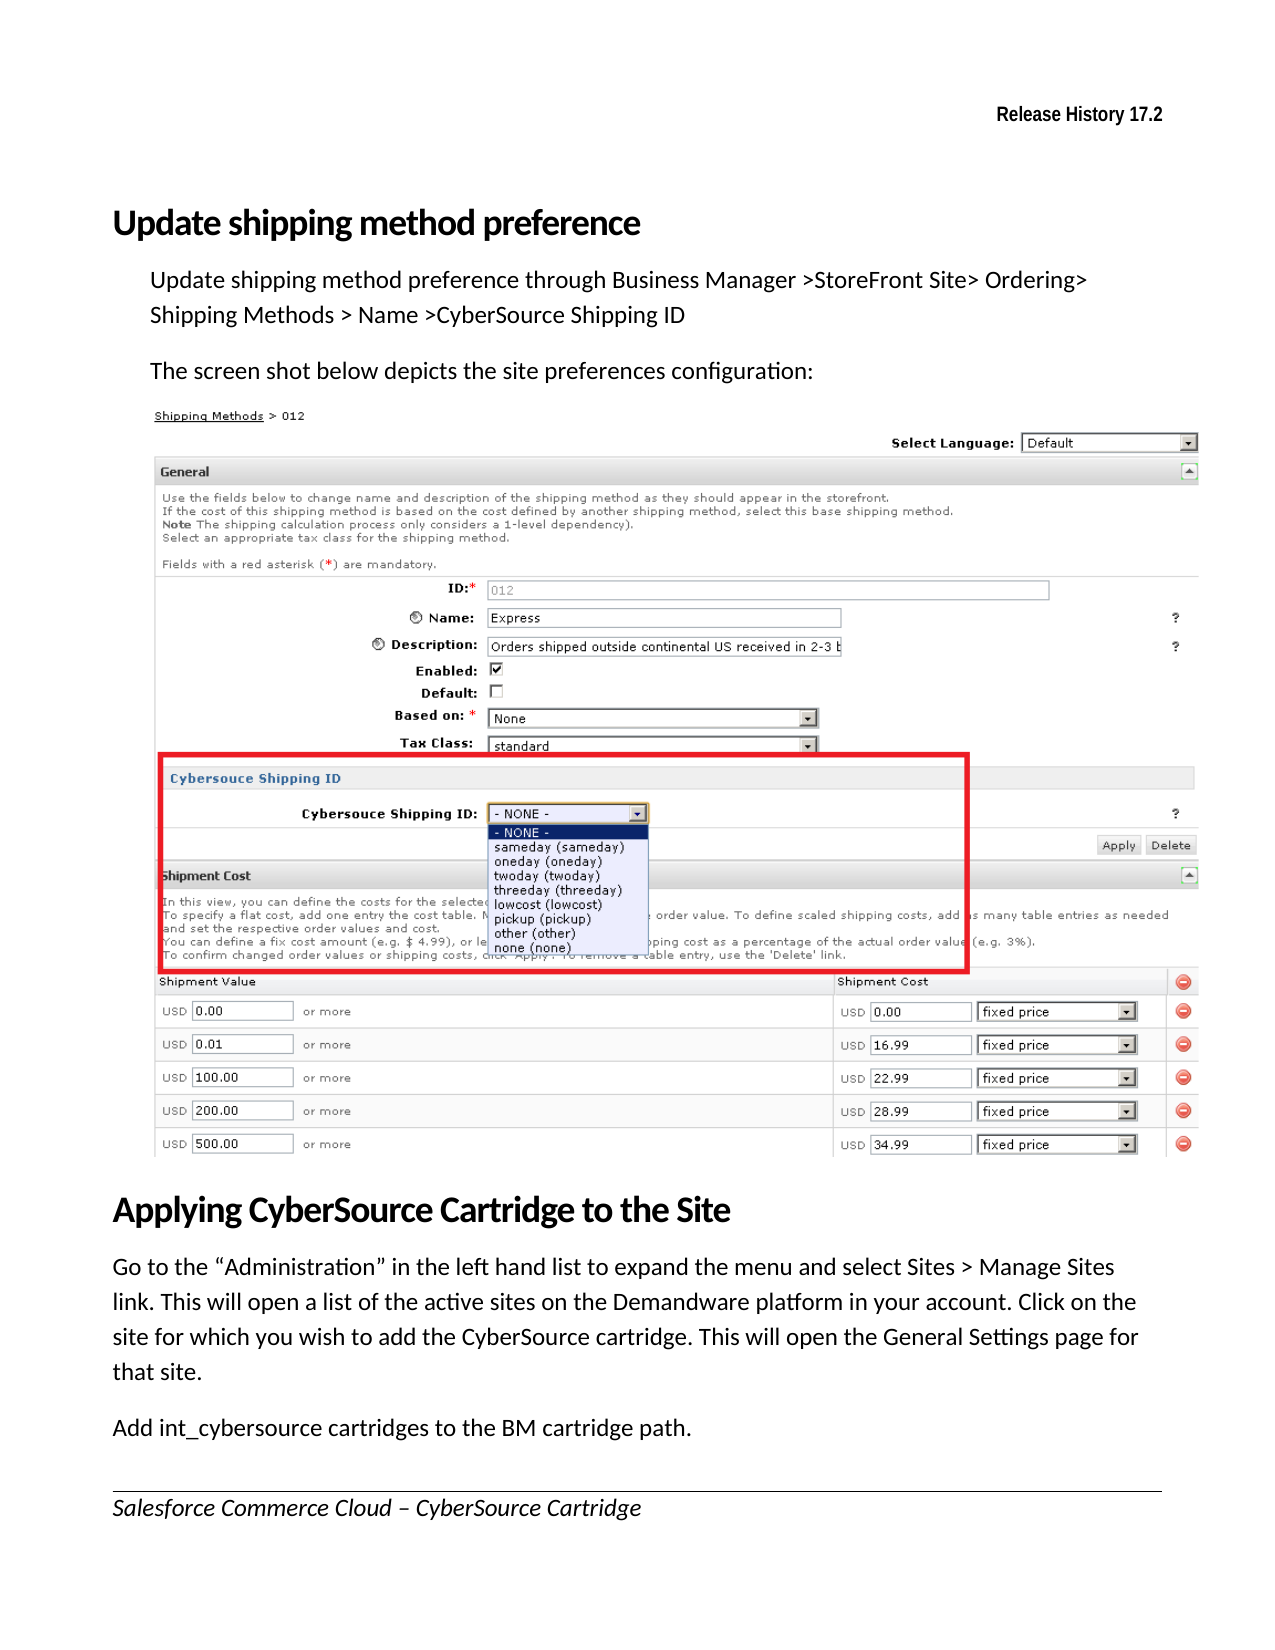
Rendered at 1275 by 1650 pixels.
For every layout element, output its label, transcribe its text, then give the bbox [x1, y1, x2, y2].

text Go to the “Administration” in the left hand list to expand the menu and select Sites > Manage Sites link. This will open a list of the active sites on the Demandware platform in your account. Click on the site for which you wish to add the CyberSource cartridge. This will open the General Settings page for that site. [112, 1251, 1162, 1387]
picture [150, 410, 1199, 1157]
text Add int_cybersource cartridges to the BM cartridge path. [112, 1412, 1162, 1443]
text The screen shot below depicts the site preferences configuration: [150, 355, 1162, 385]
subtitle Update shipping method preference [112, 199, 1162, 244]
text Update shipping method preference through Business Manager >StoreFront Site> Ordering> Shipping Methods > Name >CyberSource Shipping ID [150, 264, 1162, 329]
subtitle Applying CyberSource Cartridge to the Site [112, 1186, 1162, 1232]
